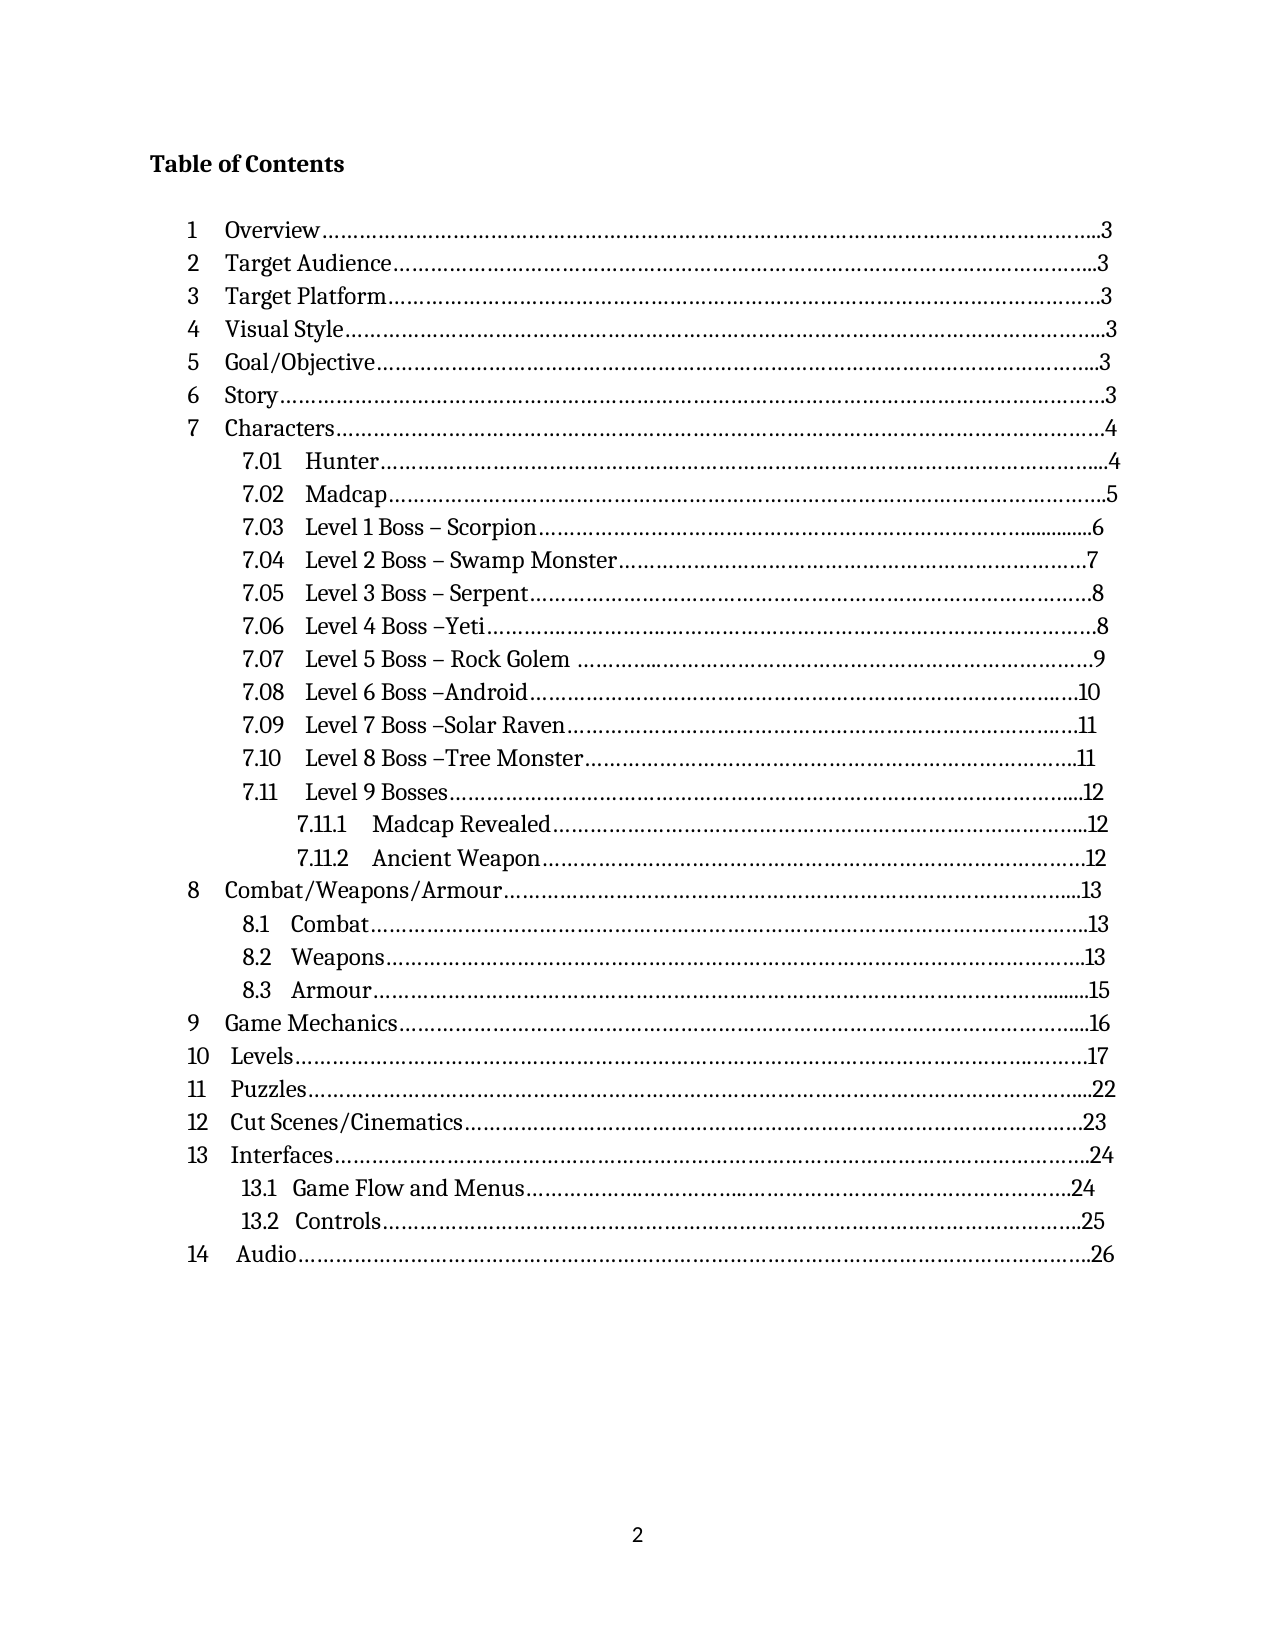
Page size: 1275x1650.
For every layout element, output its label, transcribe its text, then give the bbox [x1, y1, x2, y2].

list Cut Scenes/Cinematics………………………………………………………………………………………23 [187, 1108, 1125, 1136]
list 13.2 Controls………………………………………………………………………………………………….25 [225, 1207, 1125, 1235]
list Level 5 Boss – Rock Golem …………..……………………………………………………………9 [242, 645, 1125, 674]
list Target Audience…………………………………………………………………………………………………..3 [187, 249, 1125, 278]
list Hunter……………………………………………………………………………………………………...4 [242, 447, 1125, 476]
list Audio……………………………………………………………………………………………………………….26 [187, 1240, 1125, 1268]
list Puzzles……………………………………………………………………………………………………………...22 [187, 1074, 1125, 1103]
list Ancient Weapon……………………………………………………………………………12 [297, 843, 1125, 872]
list Levels……………………………………………………………………………………………………….………17 [187, 1042, 1125, 1070]
list Overview……………………………………………………………………………………………………………..3 [187, 216, 1125, 245]
list Level 7 Boss –Solar Raven…………………………………………………………………….…11 [242, 711, 1125, 740]
list Level 2 Boss – Swamp Monster…………………………………………………………………7 [242, 546, 1125, 575]
list Combat/Weapons/Armour………………………………………………………………………………...13 [187, 876, 1125, 905]
list Combat…………………………………………………………………………………………………….13 [242, 909, 1125, 938]
list Armour………………………………………………………………………………………………........15 [242, 976, 1125, 1004]
list Level 3 Boss – Serpent………………………………………………………………………………8 [242, 579, 1125, 608]
list Level 1 Boss – Scorpion…………………………………………………………………….............6 [242, 513, 1125, 542]
list Level 6 Boss –Android………………………………………………………………………….…10 [242, 678, 1125, 707]
list Madcap…………………………………………………………………………………………………….5 [242, 480, 1125, 509]
list 13.1 Game Flow and Menus……………….……………..…………………………………………….24 [225, 1174, 1125, 1202]
list Weapons………………………………………………………………………………………………….13 [242, 942, 1125, 971]
list Goal/Objective……………………………………………………………………………………………………..3 [187, 348, 1125, 377]
list Target Platform……………………………………………………………………………………………………3 [187, 282, 1125, 311]
text Table of Contents [150, 150, 1125, 179]
list Level 4 Boss –Yeti………….…………….……………………………………………………………8 [242, 612, 1125, 641]
list Level 8 Boss –Tree Monster…………………………………………………………………….11 [242, 744, 1125, 773]
list Interfaces………………………………………………………………………………………………………….24 [187, 1141, 1125, 1169]
list Story……………………………………………………………………………………………………………………3 [187, 381, 1125, 410]
list Game Mechanics………………………………………………………………………………………………...16 [187, 1008, 1125, 1037]
list Level 9 Bosses………………………………………………………………………………………...12 [242, 777, 1125, 806]
list Madcap Revealed…………………………………………………………………………..12 [297, 810, 1125, 839]
list Characters……………………………………………………………………………………………………………4 [187, 414, 1125, 443]
list Visual Style…………………………………………………………………………………………………………..3 [187, 315, 1125, 344]
